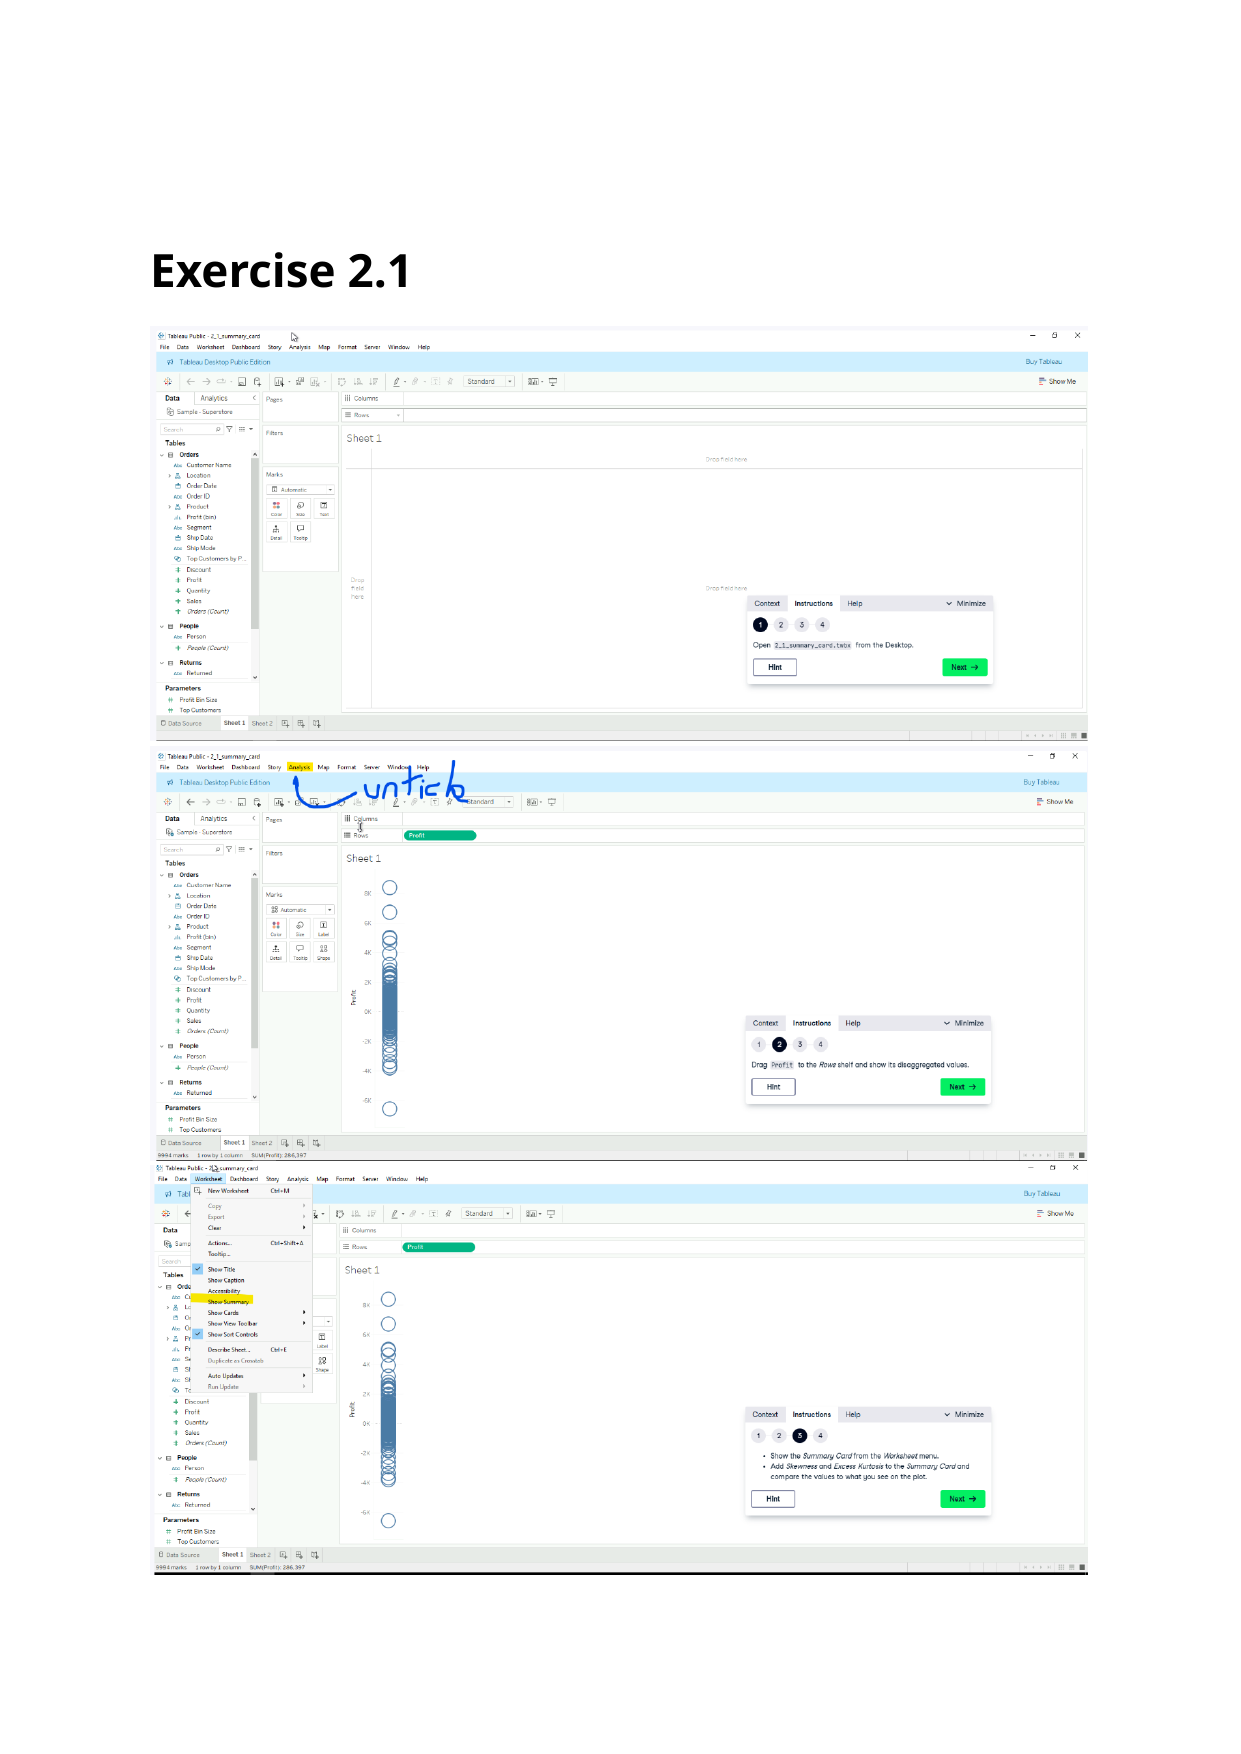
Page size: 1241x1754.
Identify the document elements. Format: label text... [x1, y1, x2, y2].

text Exercise 2.1 [150, 238, 1090, 301]
picture [150, 746, 1088, 1161]
picture [150, 326, 1088, 741]
picture [150, 1165, 1088, 1575]
